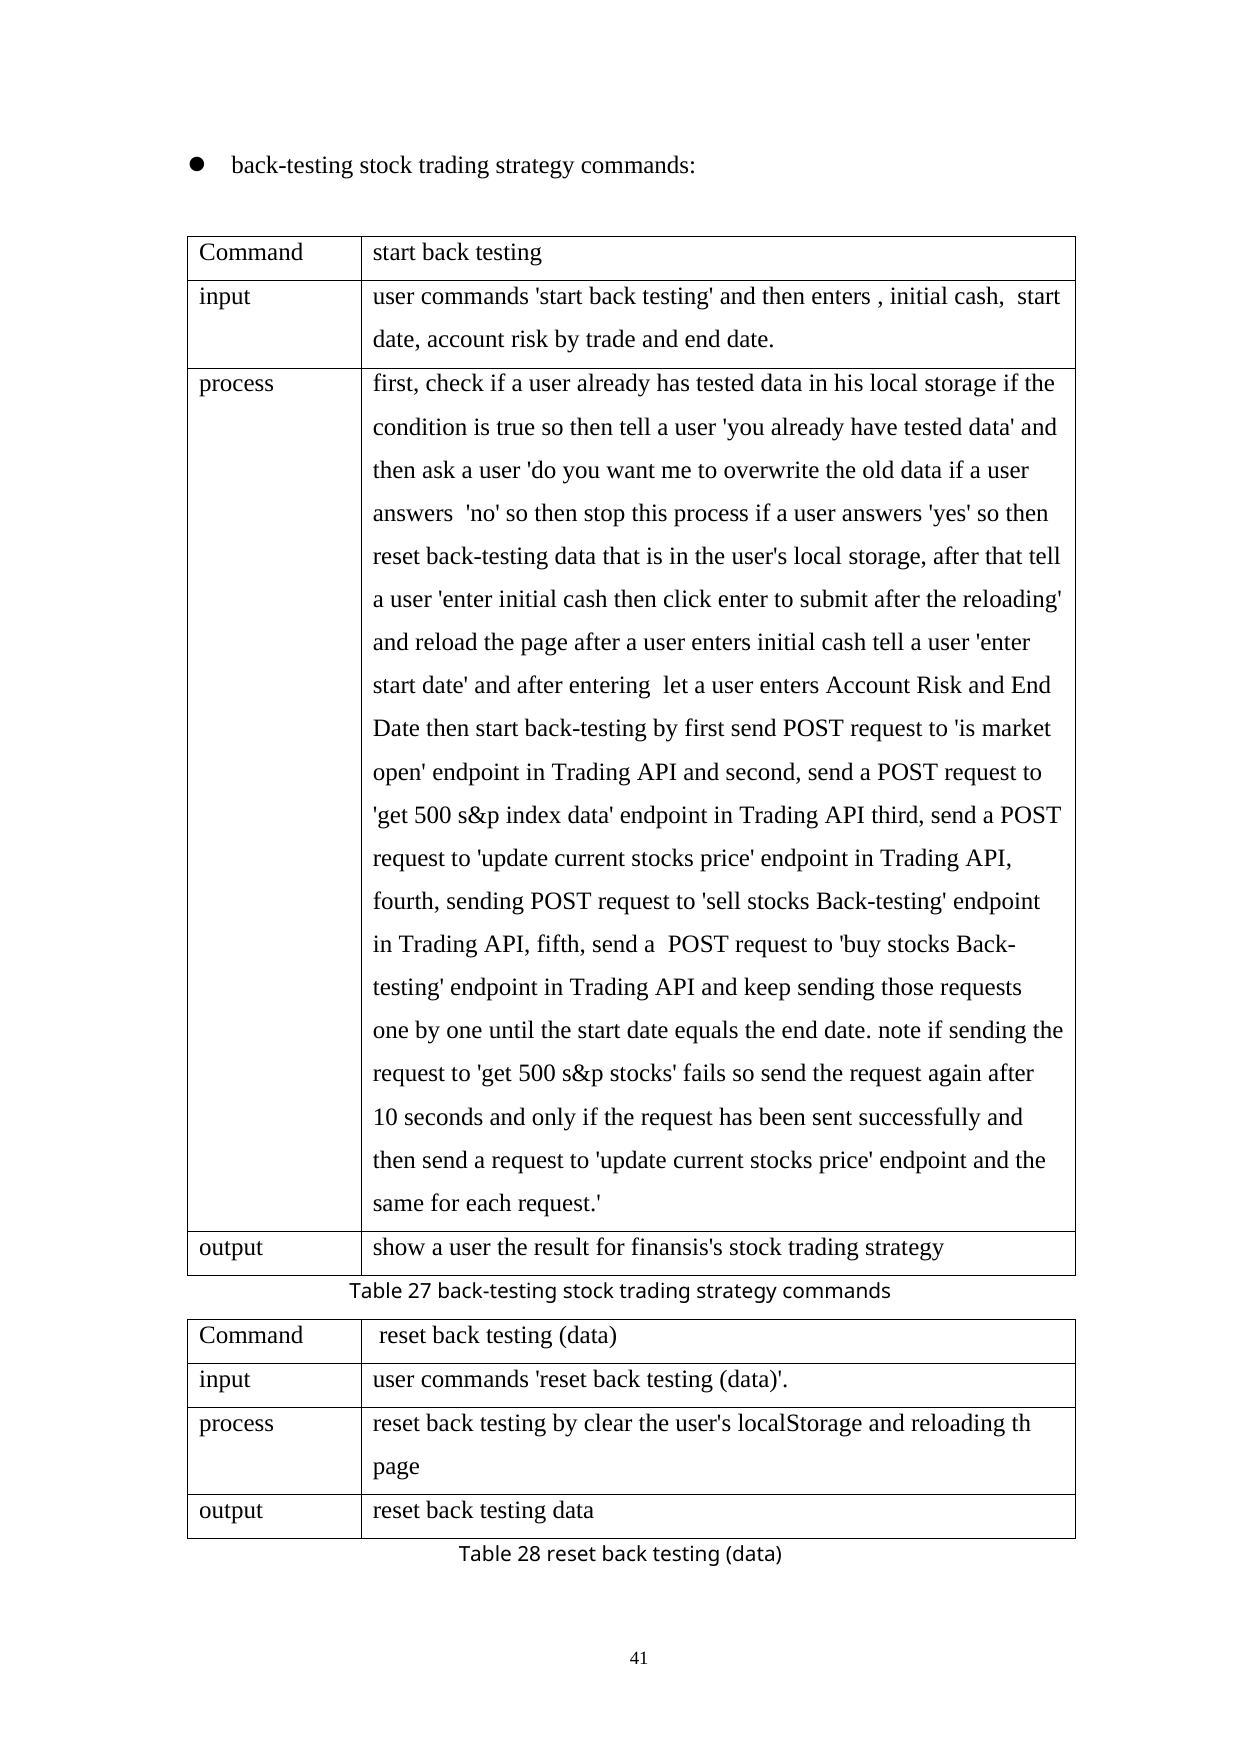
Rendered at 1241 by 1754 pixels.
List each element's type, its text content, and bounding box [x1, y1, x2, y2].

table_cell output [188, 1232, 361, 1275]
table_cell first, check if a user already has tested data in his local storage if the condition is true so then tell a user 'you already have tested data' and then ask a user 'do you want me to overwrite the old data if a user answers 'no' so then stop this process if a user answers 'yes' so then reset back-testing data that is in the user's local storage, after that tell a user 'enter initial cash then click enter to submit after the reloading' and reload the page after a user enters initial cash tell a user 'enter start date' and after entering let a user enters Account Risk and End Date then start back-testing by first send POST request to 'is market open' endpoint in Trading API and second, send a POST request to 'get 500 s&p index data' endpoint in Trading API third, send a POST request to 'update current stocks price' endpoint in Trading API, fourth, sending POST request to 'sell stocks Back-testing' endpoint in Trading API, fifth, send a POST request to 'buy stocks Back-testing' endpoint in Trading API and keep sending those requests one by one until the start date equals the end date. note if sending the request to 'get 500 s&p stocks' fails so send the request again after 10 seconds and only if the request has been sent successfully and then send a request to 'update current stocks price' endpoint and the same for each request.' [362, 369, 1075, 1231]
table_cell process [188, 369, 361, 1231]
table_header Command [188, 1320, 361, 1363]
table_cell user commands 'start back testing' and then enters , initial cash, start date, account risk by trade and end date. [362, 281, 1075, 367]
table_cell process [188, 1408, 361, 1494]
table_cell reset back testing data [362, 1495, 1075, 1538]
table_cell user commands 'reset back testing (data)'. [362, 1364, 1075, 1407]
table_cell show a user the result for finansis's stock trading strategy [362, 1232, 1075, 1275]
table_header Command [188, 237, 361, 280]
table_cell input [188, 1364, 361, 1407]
list back-testing stock trading strategy commands: [187, 150, 1053, 179]
table_cell reset back testing by clear the user's localStorage and reloading th page [362, 1408, 1075, 1494]
table_header reset back testing (data) [362, 1320, 1075, 1363]
table_cell output [188, 1495, 361, 1538]
table_header start back testing [362, 237, 1075, 280]
table_cell input [188, 281, 361, 367]
